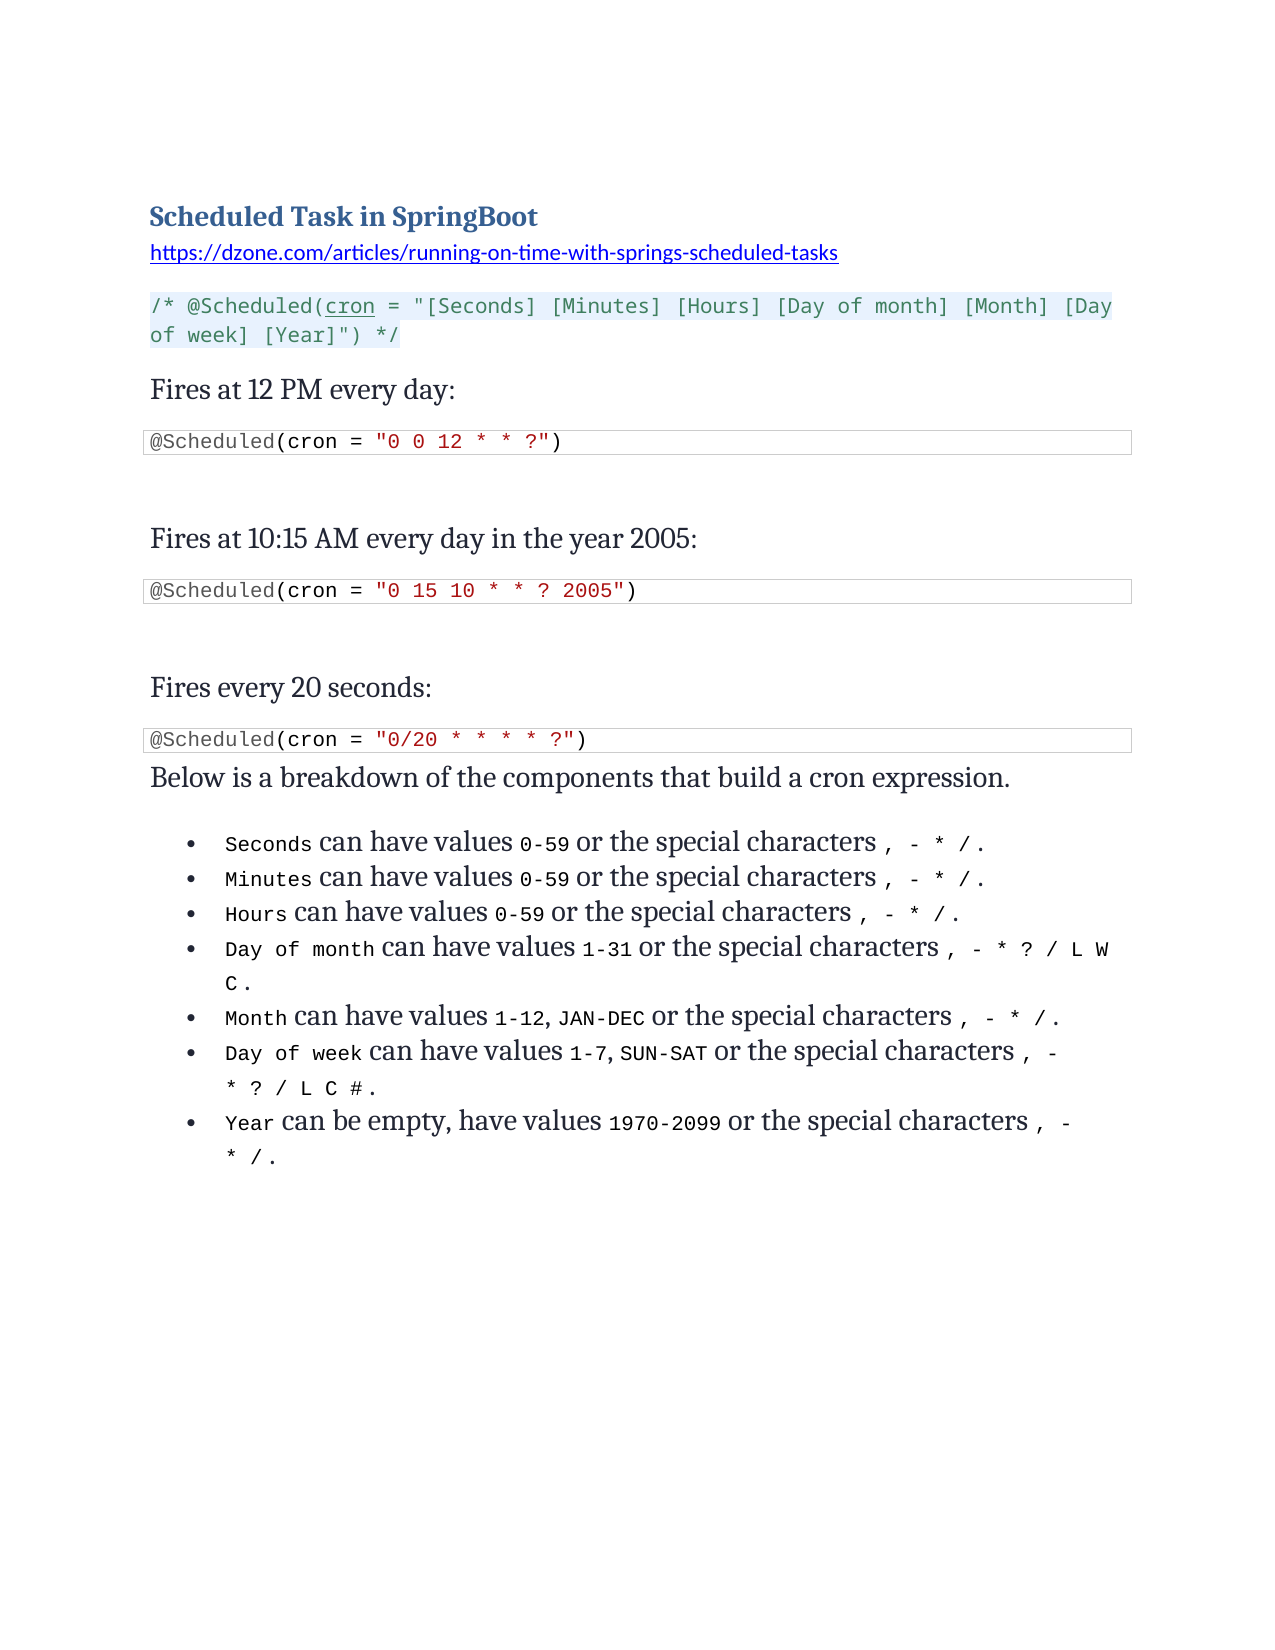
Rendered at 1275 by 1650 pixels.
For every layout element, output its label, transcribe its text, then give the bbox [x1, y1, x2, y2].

list Month can have values 1-12, JAN-DEC or the special characters , - * / . [187, 998, 1125, 1033]
text @Scheduled(cron = "0/20 * * * * ?") [144, 729, 1131, 752]
list Hours can have values 0-59 or the special characters , - * / . [187, 894, 1125, 929]
list Day of week can have values 1-7, SUN-SAT or the special characters , - * ? / L C # . [187, 1033, 1125, 1103]
text @Scheduled(cron = "0 0 12 * * ?") [144, 431, 1131, 454]
text /* @Scheduled(cron = "[Seconds] [Minutes] [Hours] [Day of month] [Month] [Day of week] [Year]") */ [400, 292, 1125, 348]
list Day of month can have values 1-31 or the special characters , - * ? / L W C . [187, 929, 1125, 998]
list Minutes can have values 0-59 or the special characters , - * / . [187, 859, 1125, 894]
list Seconds can have values 0-59 or the special characters , - * / . [187, 824, 1125, 859]
text Below is a breakdown of the components that build a cron expression. [150, 761, 1125, 795]
subtitle Scheduled Task in SpringBoot [150, 200, 1125, 233]
text Fires at 12 PM every day: [150, 372, 1125, 407]
text https://dzone.com/articles/running-on-time-with-springs-scheduled-tasks [150, 238, 1125, 267]
text @Scheduled(cron = "0 15 10 * * ? 2005") [144, 580, 1131, 603]
text Fires every 20 seconds: [150, 670, 1125, 704]
list Year can be empty, have values 1970-2099 or the special characters , - * / . [187, 1103, 1125, 1172]
text Fires at 10:15 AM every day in the year 2005: [150, 521, 1125, 556]
